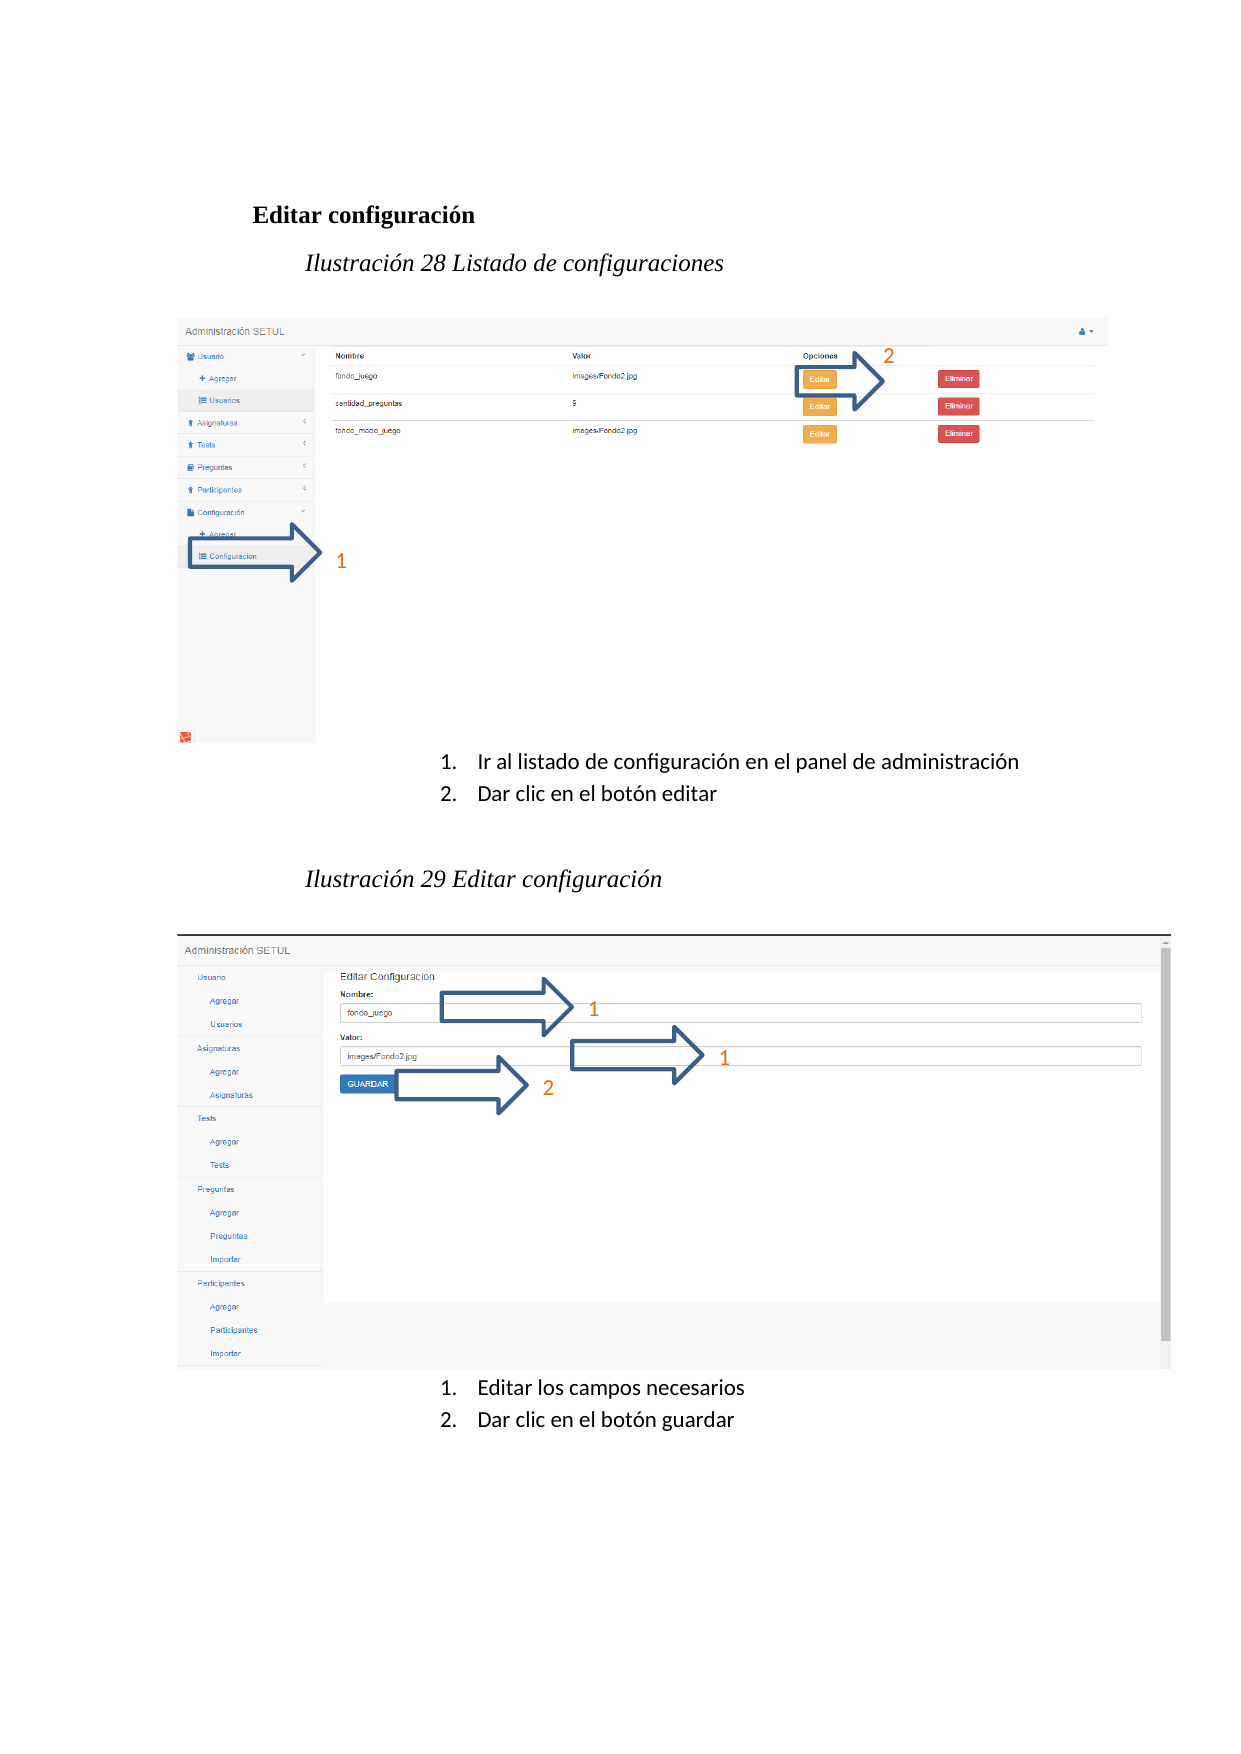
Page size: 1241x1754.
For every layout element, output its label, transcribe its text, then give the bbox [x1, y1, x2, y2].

list Dar clic en el botón guardar [440, 1405, 1063, 1433]
text Ilustración 28 Listado de configuraciones [305, 248, 1063, 277]
list Editar los campos necesarios [440, 1373, 1063, 1401]
picture [177, 318, 1109, 743]
text Editar configuración [252, 201, 1063, 229]
text Ilustración 29 Editar configuración [305, 864, 1063, 893]
list Dar clic en el botón editar [440, 779, 1063, 807]
list Ir al listado de configuración en el panel de administración [440, 747, 1063, 775]
picture [177, 934, 1171, 1369]
